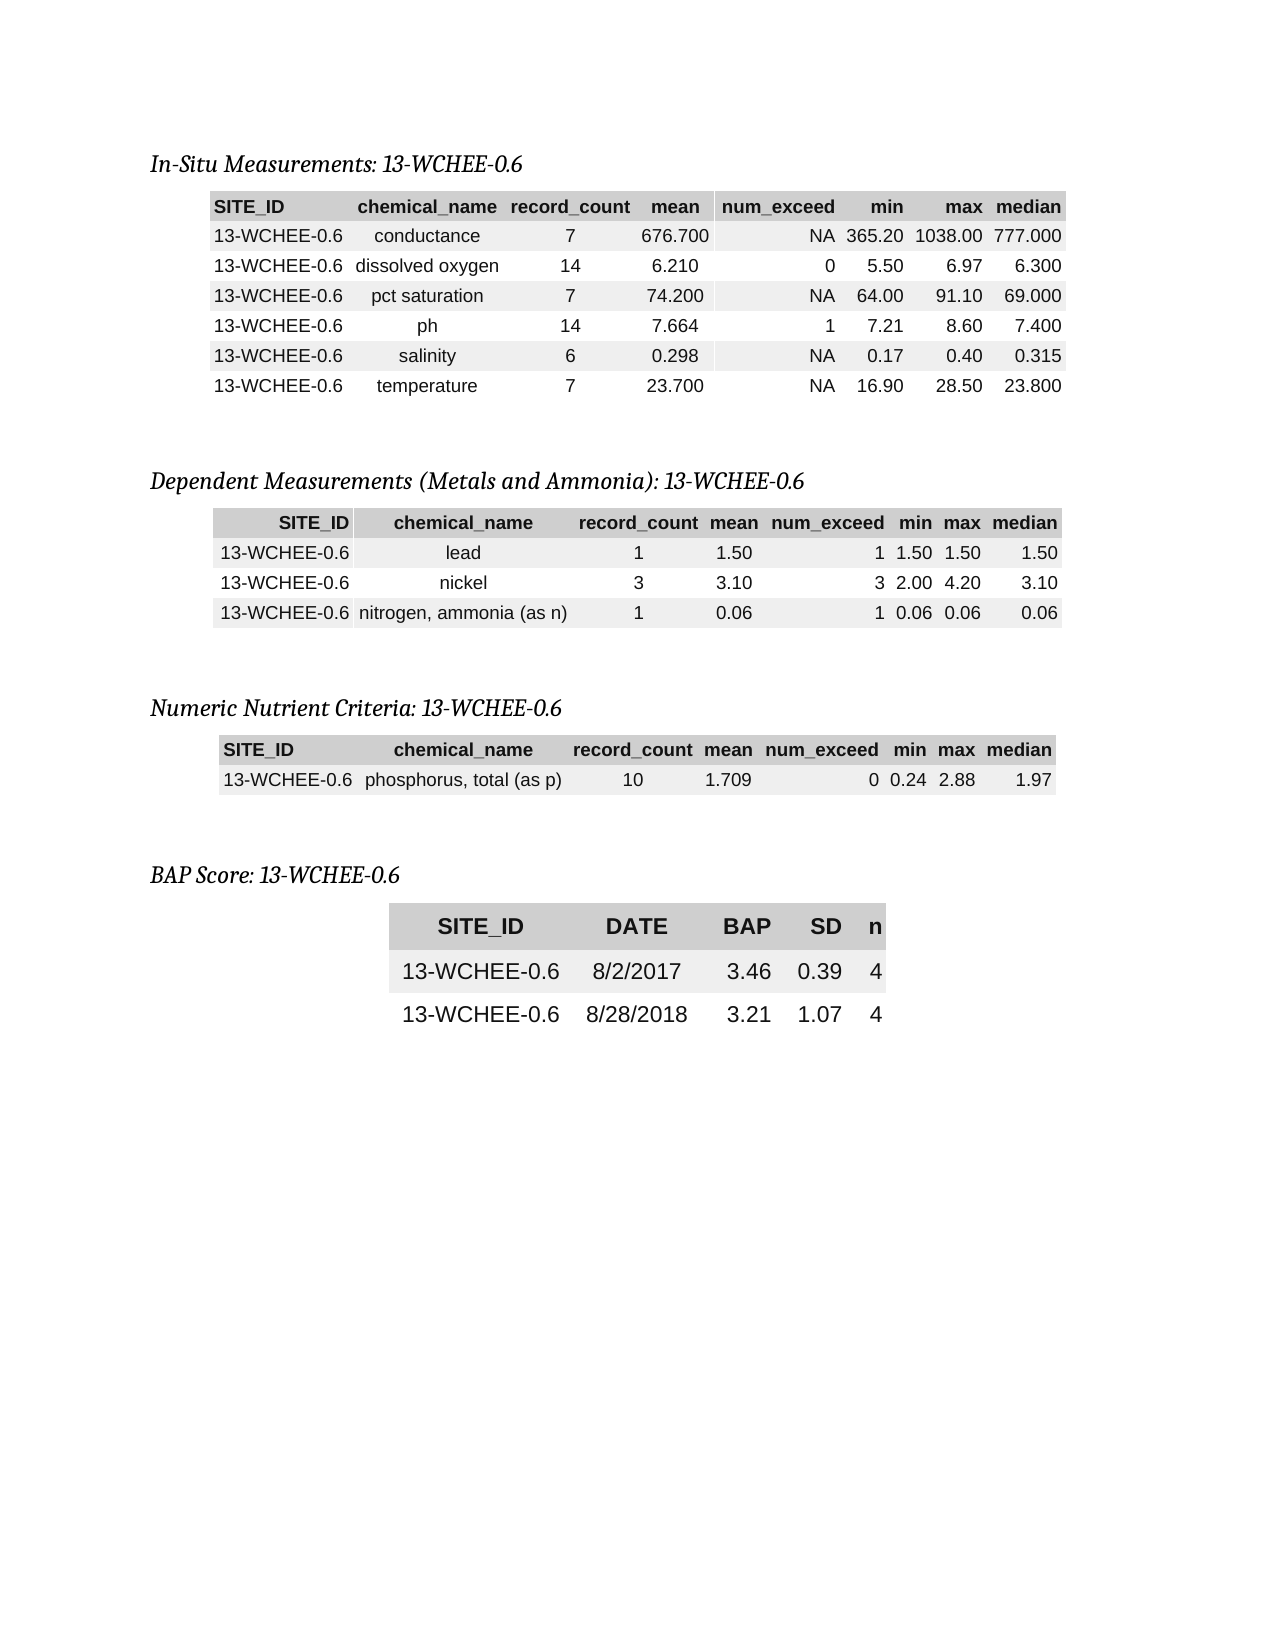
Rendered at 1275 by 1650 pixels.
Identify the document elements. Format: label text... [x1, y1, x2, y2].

table_cell 13-WCHEE-0.6 [210, 251, 350, 281]
table_header num_exceed [764, 508, 889, 538]
table_header SITE_ID [389, 903, 573, 950]
table_header SD [775, 903, 846, 950]
text Numeric Nutrient Criteria: 13-WCHEE-0.6 [150, 694, 1125, 723]
table_cell 0 [758, 765, 883, 795]
table_cell 0.06 [889, 598, 936, 628]
table_header median [985, 508, 1062, 538]
table_cell 14 [505, 251, 636, 281]
table_cell 6.300 [987, 251, 1066, 281]
table_cell 13-WCHEE-0.6 [210, 341, 350, 371]
table_cell 13-WCHEE-0.6 [210, 281, 350, 311]
table_cell 6.210 [636, 251, 714, 281]
table_header SITE_ID [219, 735, 359, 765]
table_cell 1 [715, 311, 839, 341]
table_cell 365.20 [839, 221, 908, 251]
table_cell lead [354, 538, 573, 568]
table_header max [931, 735, 979, 765]
table_cell 7 [505, 371, 636, 401]
table_cell 13-WCHEE-0.6 [210, 221, 350, 251]
table_cell 13-WCHEE-0.6 [389, 993, 573, 1036]
table_cell 28.50 [908, 371, 987, 401]
table_cell salinity [350, 341, 505, 371]
table_cell 91.10 [908, 281, 987, 311]
table_header n [846, 903, 886, 950]
table_cell 10 [567, 765, 698, 795]
table_cell 13-WCHEE-0.6 [210, 311, 350, 341]
table_cell NA [715, 281, 839, 311]
table_cell 777.000 [987, 221, 1066, 251]
table_cell 0.06 [985, 598, 1062, 628]
table_cell 3.46 [701, 950, 775, 993]
table_header num_exceed [715, 191, 839, 221]
table_cell 1.709 [698, 765, 758, 795]
table_cell 16.90 [839, 371, 908, 401]
table_cell 0.40 [908, 341, 987, 371]
table_cell 1 [573, 598, 704, 628]
table_cell 6.97 [908, 251, 987, 281]
table_cell NA [715, 371, 839, 401]
table_header record_count [505, 191, 636, 221]
table_header BAP [701, 903, 775, 950]
text BAP Score: 13-WCHEE-0.6 [150, 861, 1125, 890]
table_header min [839, 191, 908, 221]
table_cell temperature [350, 371, 505, 401]
table_cell 0.39 [775, 950, 846, 993]
table_cell dissolved oxygen [350, 251, 505, 281]
table_cell 8/28/2018 [573, 993, 701, 1036]
table_cell 0 [715, 251, 839, 281]
table_cell 4 [846, 993, 886, 1036]
table_cell 13-WCHEE-0.6 [210, 371, 350, 401]
table_cell ph [350, 311, 505, 341]
table_header chemical_name [354, 508, 573, 538]
table_cell 3.21 [701, 993, 775, 1036]
table_cell 5.50 [839, 251, 908, 281]
table_header mean [698, 735, 758, 765]
table_cell 8.60 [908, 311, 987, 341]
table_header chemical_name [359, 735, 567, 765]
table_header median [987, 191, 1066, 221]
table_header median [979, 735, 1056, 765]
table_cell 1 [573, 538, 704, 568]
table_cell nitrogen, ammonia (as n) [354, 598, 573, 628]
table_cell 1 [764, 538, 889, 568]
table_cell 8/2/2017 [573, 950, 701, 993]
table_cell NA [715, 221, 839, 251]
table_cell 1.50 [985, 538, 1062, 568]
table_cell 13-WCHEE-0.6 [213, 598, 353, 628]
table_cell 1.07 [775, 993, 846, 1036]
table_cell 69.000 [987, 281, 1066, 311]
table_cell 7.664 [636, 311, 714, 341]
table_cell pct saturation [350, 281, 505, 311]
table_header record_count [573, 508, 704, 538]
table_header record_count [567, 735, 698, 765]
table_cell 13-WCHEE-0.6 [219, 765, 359, 795]
table_cell 1.50 [889, 538, 936, 568]
table_header SITE_ID [213, 508, 353, 538]
table_cell 7.400 [987, 311, 1066, 341]
table_cell 64.00 [839, 281, 908, 311]
table_cell 7.21 [839, 311, 908, 341]
table_cell 1 [764, 598, 889, 628]
table_cell 0.06 [936, 598, 985, 628]
table_cell 1.50 [936, 538, 985, 568]
table_cell 0.24 [883, 765, 931, 795]
table_header mean [704, 508, 764, 538]
table_header SITE_ID [210, 191, 350, 221]
table_header num_exceed [758, 735, 883, 765]
table_cell 1.97 [979, 765, 1056, 795]
table_cell 3.10 [985, 568, 1062, 598]
table_header min [889, 508, 936, 538]
table_cell 13-WCHEE-0.6 [213, 538, 353, 568]
text Dependent Measurements (Metals and Ammonia): 13-WCHEE-0.6 [150, 467, 1125, 496]
table_header max [936, 508, 985, 538]
table_cell nickel [354, 568, 573, 598]
table_cell 0.17 [839, 341, 908, 371]
table_cell 1038.00 [908, 221, 987, 251]
text In-Situ Measurements: 13-WCHEE-0.6 [150, 150, 1125, 179]
table_cell 0.298 [636, 341, 714, 371]
table_cell 23.800 [987, 371, 1066, 401]
table_header mean [636, 191, 714, 221]
table_cell 676.700 [636, 221, 714, 251]
table_cell 2.00 [889, 568, 936, 598]
table_cell phosphorus, total (as p) [359, 765, 567, 795]
table_cell 2.88 [931, 765, 979, 795]
table_header max [908, 191, 987, 221]
table_cell 74.200 [636, 281, 714, 311]
table_cell 13-WCHEE-0.6 [213, 568, 353, 598]
table_cell 3.10 [704, 568, 764, 598]
table_cell 4.20 [936, 568, 985, 598]
table_cell 14 [505, 311, 636, 341]
table_cell 3 [573, 568, 704, 598]
table_cell NA [715, 341, 839, 371]
table_cell 6 [505, 341, 636, 371]
table_cell 0.06 [704, 598, 764, 628]
table_cell 3 [764, 568, 889, 598]
table_cell 23.700 [636, 371, 714, 401]
table_cell 7 [505, 221, 636, 251]
table_cell 13-WCHEE-0.6 [389, 950, 573, 993]
table_header min [883, 735, 931, 765]
table_cell 1.50 [704, 538, 764, 568]
table_header chemical_name [350, 191, 505, 221]
table_cell 0.315 [987, 341, 1066, 371]
table_cell 4 [846, 950, 886, 993]
table_cell 7 [505, 281, 636, 311]
table_header DATE [573, 903, 701, 950]
table_cell conductance [350, 221, 505, 251]
